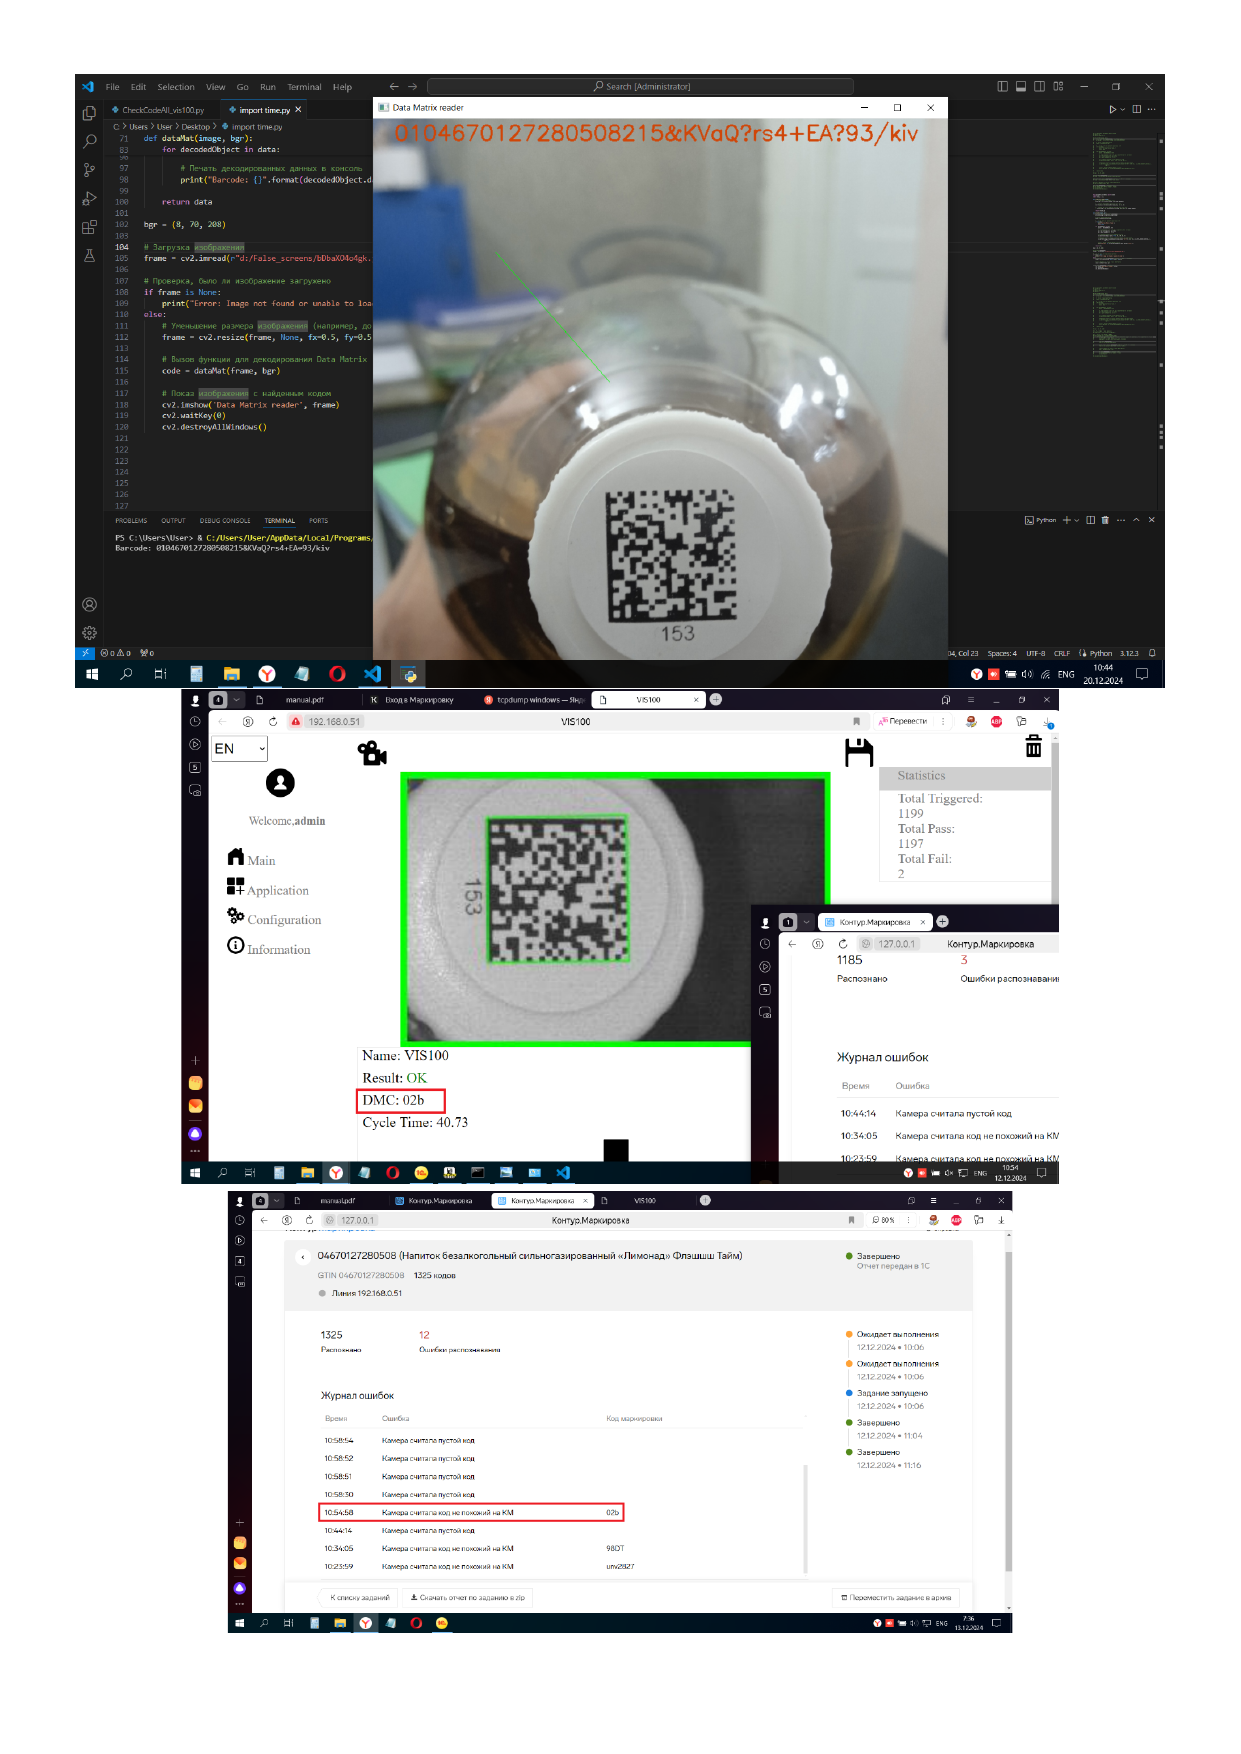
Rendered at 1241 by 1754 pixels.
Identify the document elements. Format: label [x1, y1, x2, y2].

picture [75, 74, 1165, 688]
picture [227, 1191, 1013, 1633]
picture [181, 689, 1059, 1184]
